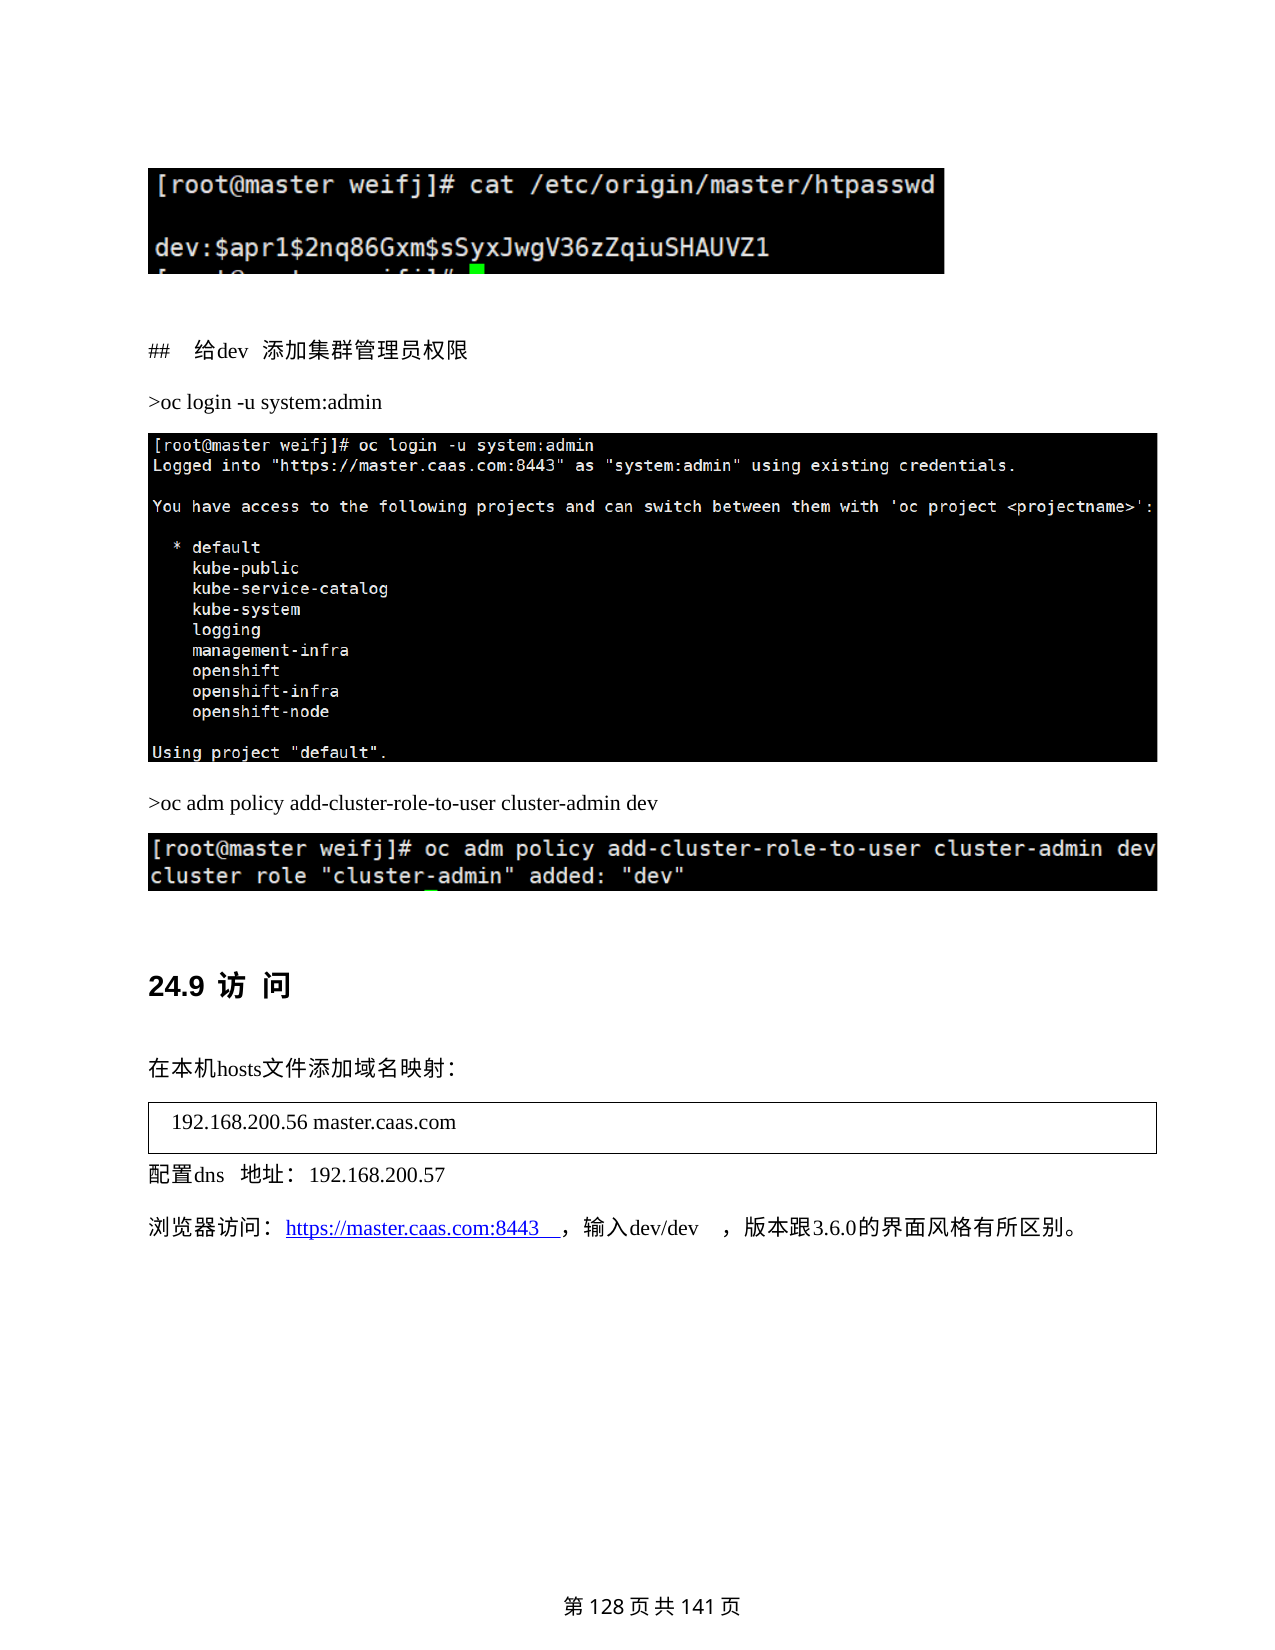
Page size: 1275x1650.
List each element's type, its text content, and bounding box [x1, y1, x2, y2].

text >oc adm policy add-cluster-role-to-user cluster-admin dev [148, 783, 1156, 821]
text 浏览器访问：https://master.caas.com:8443，输入dev/dev，版本跟3.6.0的界面风格有所区别。 [148, 1207, 1156, 1245]
picture [148, 833, 1158, 891]
text 在本机hosts文件添加域名映射： [148, 1048, 1156, 1086]
picture [148, 433, 1158, 762]
text 配置dns地址：192.168.200.57 [148, 1154, 1156, 1191]
table_header 192.168.200.56 master.caas.com [149, 1103, 1156, 1153]
text ## 给dev添加集群管理员权限 [148, 330, 1156, 367]
subtitle 访问 [148, 946, 1156, 1021]
text >oc login -u system:admin [148, 383, 1156, 421]
picture [148, 168, 945, 274]
